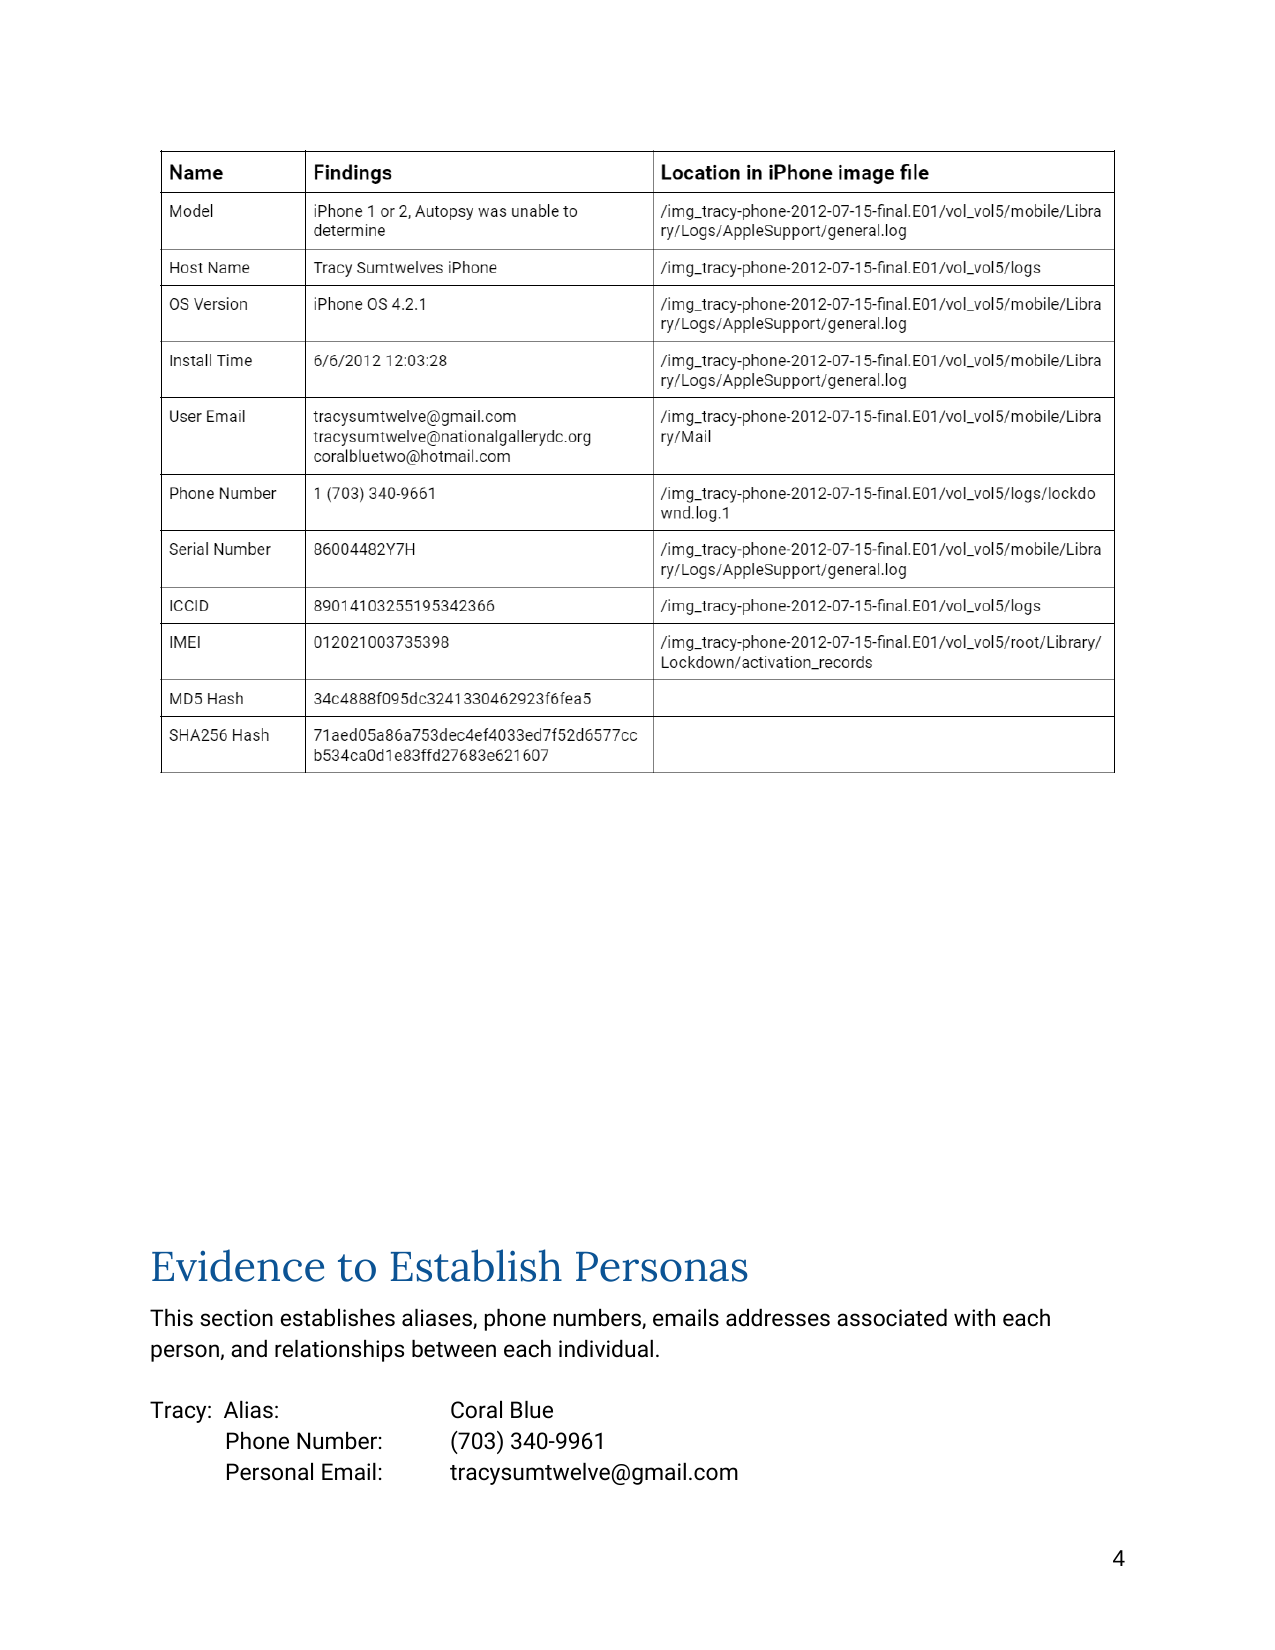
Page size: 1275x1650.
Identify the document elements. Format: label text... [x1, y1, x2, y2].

picture [150, 150, 1125, 780]
text Tracy: Alias: Coral Blue [150, 1398, 1125, 1424]
text Personal Email: tracysumtwelve@gmail.com [150, 1459, 1125, 1486]
text Phone Number: (703) 340-9961 [150, 1428, 1125, 1455]
subtitle Evidence to Establish Personas [150, 1239, 1125, 1293]
text This section establishes aliases, phone numbers, emails addresses associated with each person, and relationships between each individual. [150, 1305, 1125, 1363]
